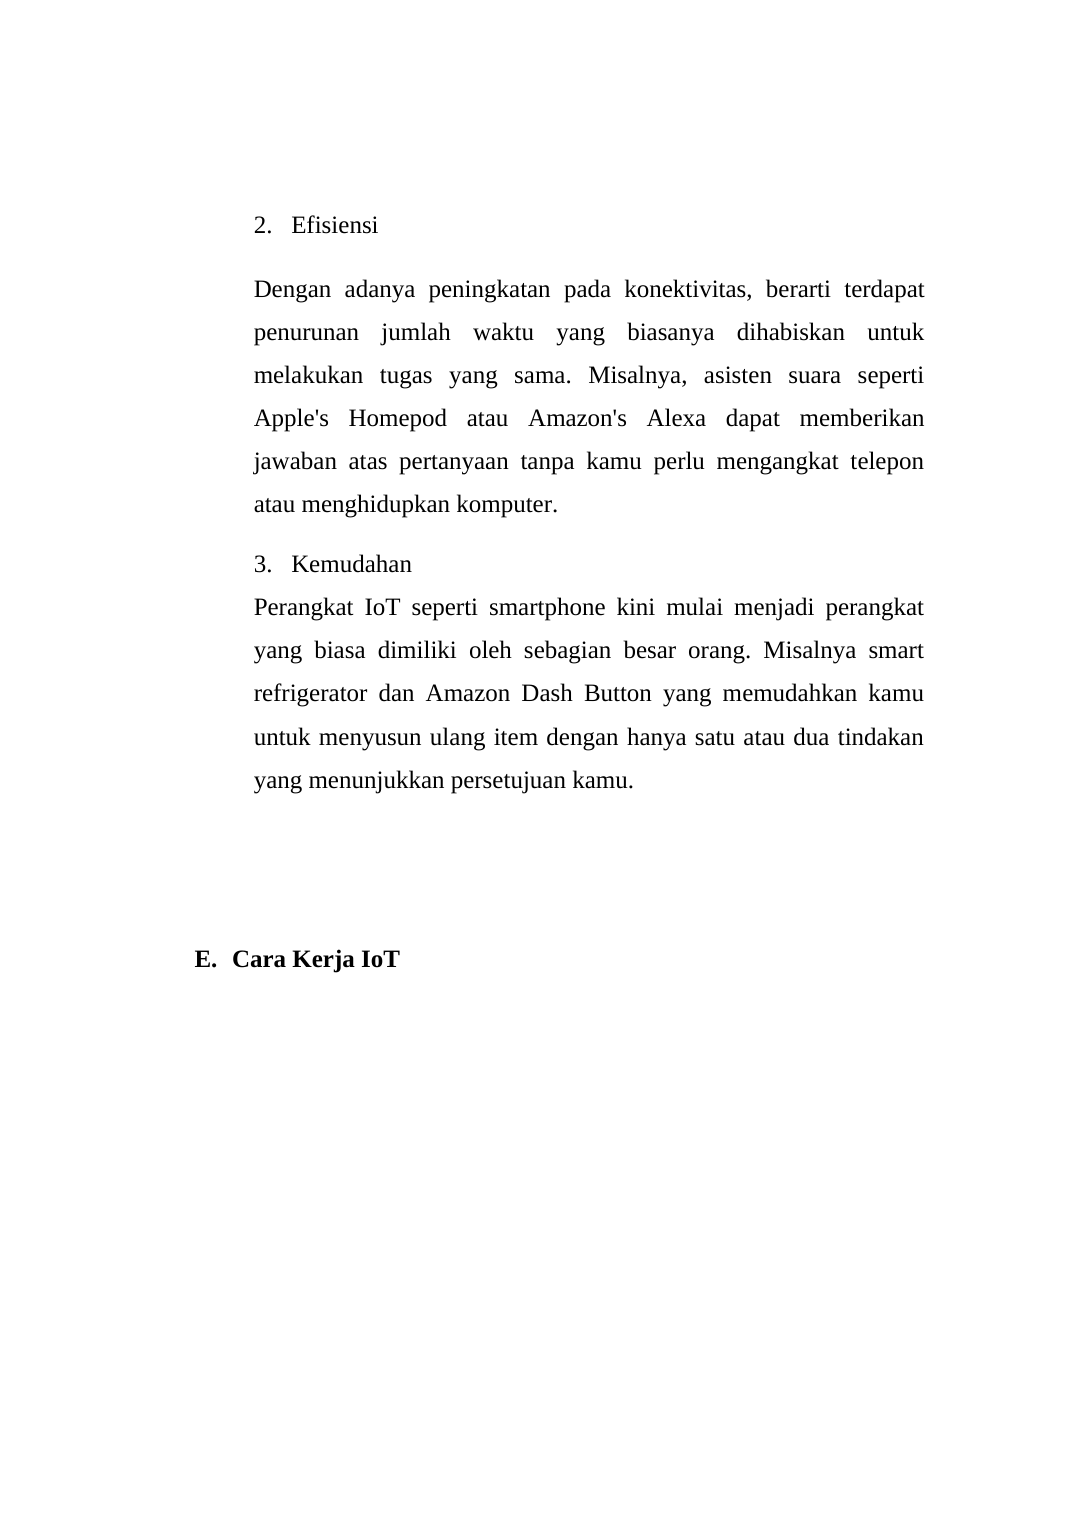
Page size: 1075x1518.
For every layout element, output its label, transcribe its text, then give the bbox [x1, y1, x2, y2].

list Efisiensi [253, 210, 925, 238]
text Dengan adanya peningkatan pada konektivitas, berarti terdapat penurunan jumlah waktu yang biasanya dihabiskan untuk melakukan tugas yang sama. Misalnya, asisten suara seperti Apple's Homepod atau Amazon's Alexa dapat memberikan jawaban atas pertanyaan tanpa kamu perlu mengangkat telepon atau menghidupkan komputer. [253, 274, 925, 518]
text Perangkat IoT seperti smartphone kini mulai menjadi perangkat yang biasa dimiliki oleh sebagian besar orang. Misalnya smart refrigerator dan Amazon Dash Button yang memudahkan kamu untuk menyusun ulang item dengan hanya satu atau dua tindakan yang menunjukkan persetujuan kamu. [253, 592, 925, 793]
list Kemudahan [253, 549, 925, 578]
list Cara Kerja IoT [194, 944, 925, 973]
